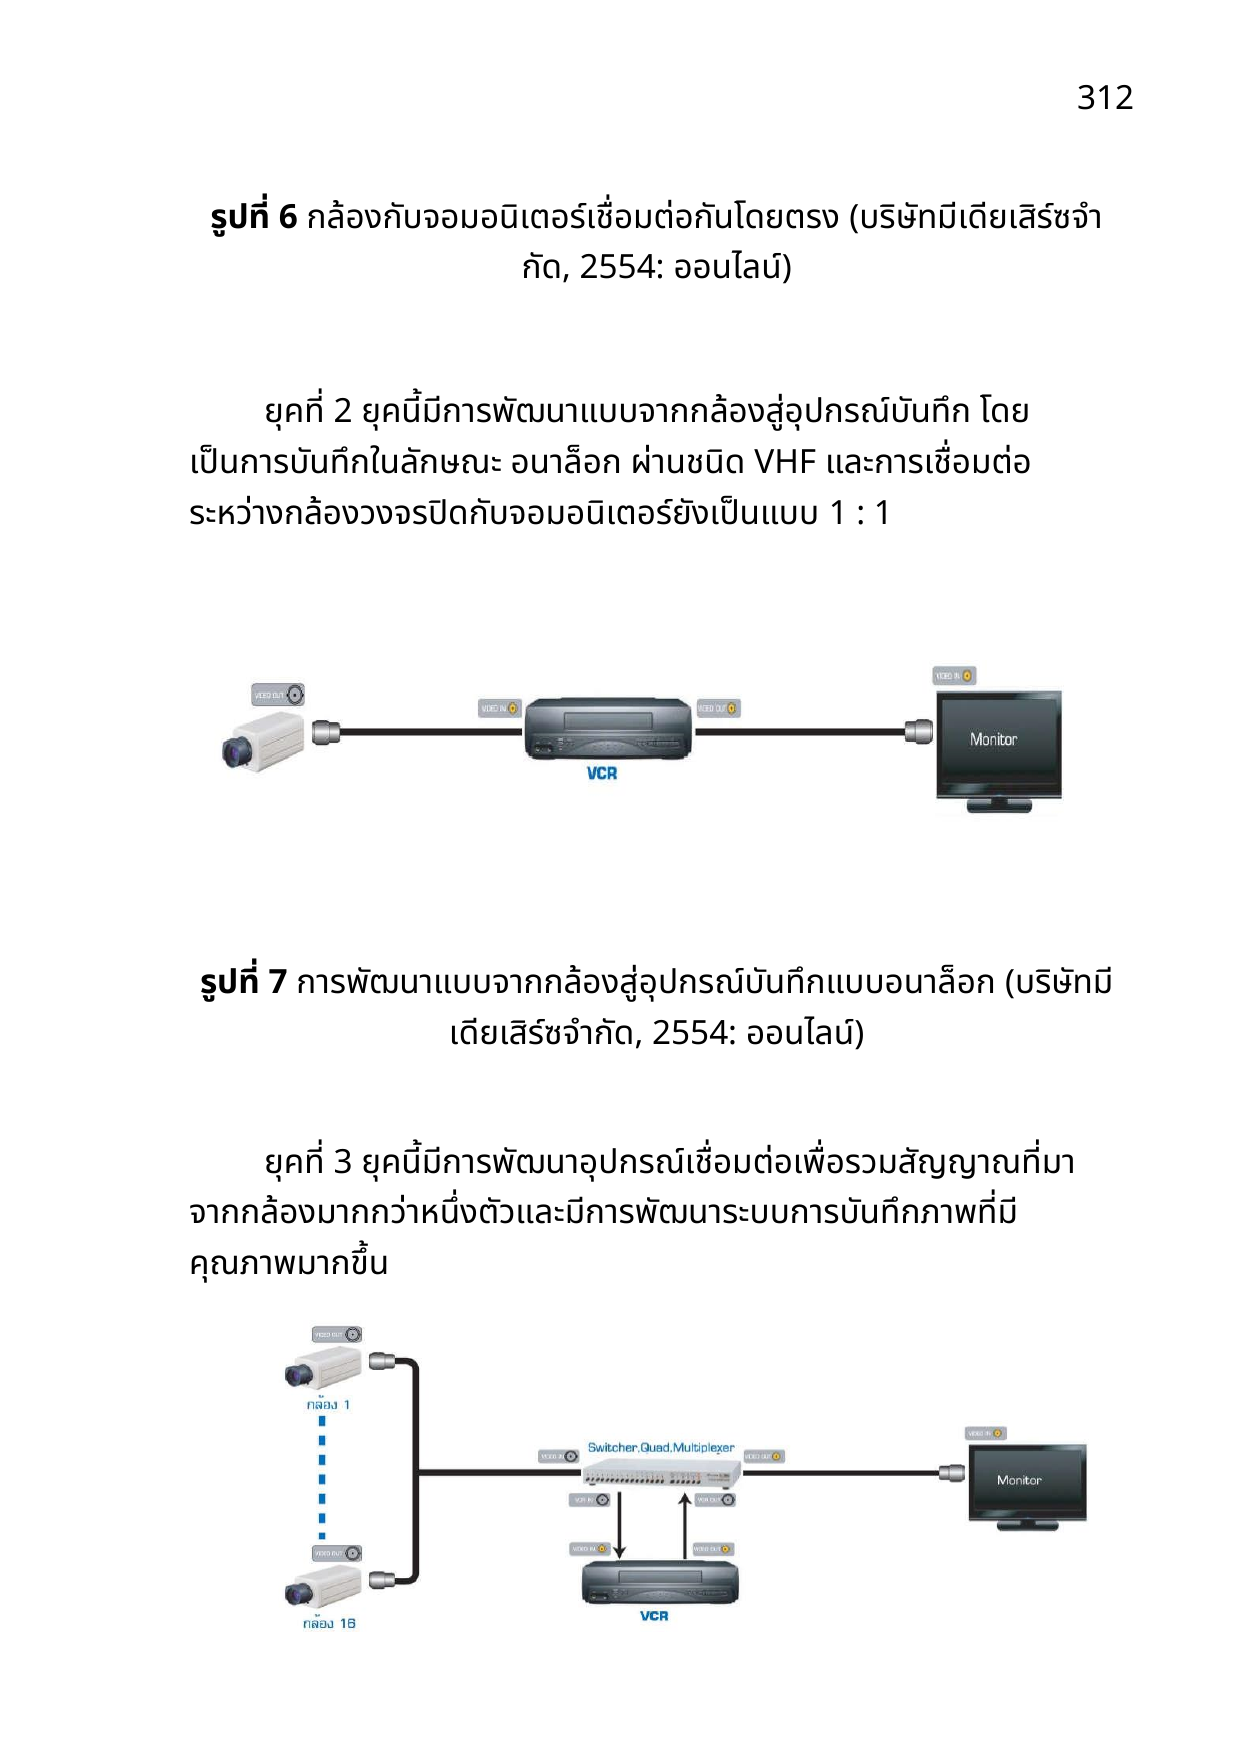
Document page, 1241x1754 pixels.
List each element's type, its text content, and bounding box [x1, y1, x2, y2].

text รูปที่ 6 กล้องกับจอมอนิเตอร์เชื่อมต่อกันโดยตรง (บริษัทมีเดียเสิร์ซจํากัด, 2554: ออนไลน์) [189, 193, 1124, 294]
text ยุคที่ 2 ยุคนี้มีการพัฒนาแบบจากกล้องสู่อุปกรณ์บันทึก โดยเป็นการบันทึกในลักษณะ อนาล็อก ผ่านชนิด VHF และการเชื่อมต่อระหว่างกล้องวงจรปิดกับจอมอนิเตอร์ยังเป็นแบบ 1 : 1 [189, 387, 1124, 539]
text ยุคที่ 3 ยุคนี้มีการพัฒนาอุปกรณ์เชื่อมต่อเพื่อรวมสัญญาณที่มาจากกล้องมากกว่าหนึ่งตัวและมีการพัฒนาระบบการบันทึกภาพที่มีคุณภาพมากขึ้น [189, 1138, 1124, 1289]
text รูปที่ 7 การพัฒนาแบบจากกล้องสู่อุปกรณ์บันทึกแบบอนาล็อก (บริษัทมีเดียเสิร์ซจํากัด, 2554: ออนไลน์) [189, 958, 1124, 1059]
